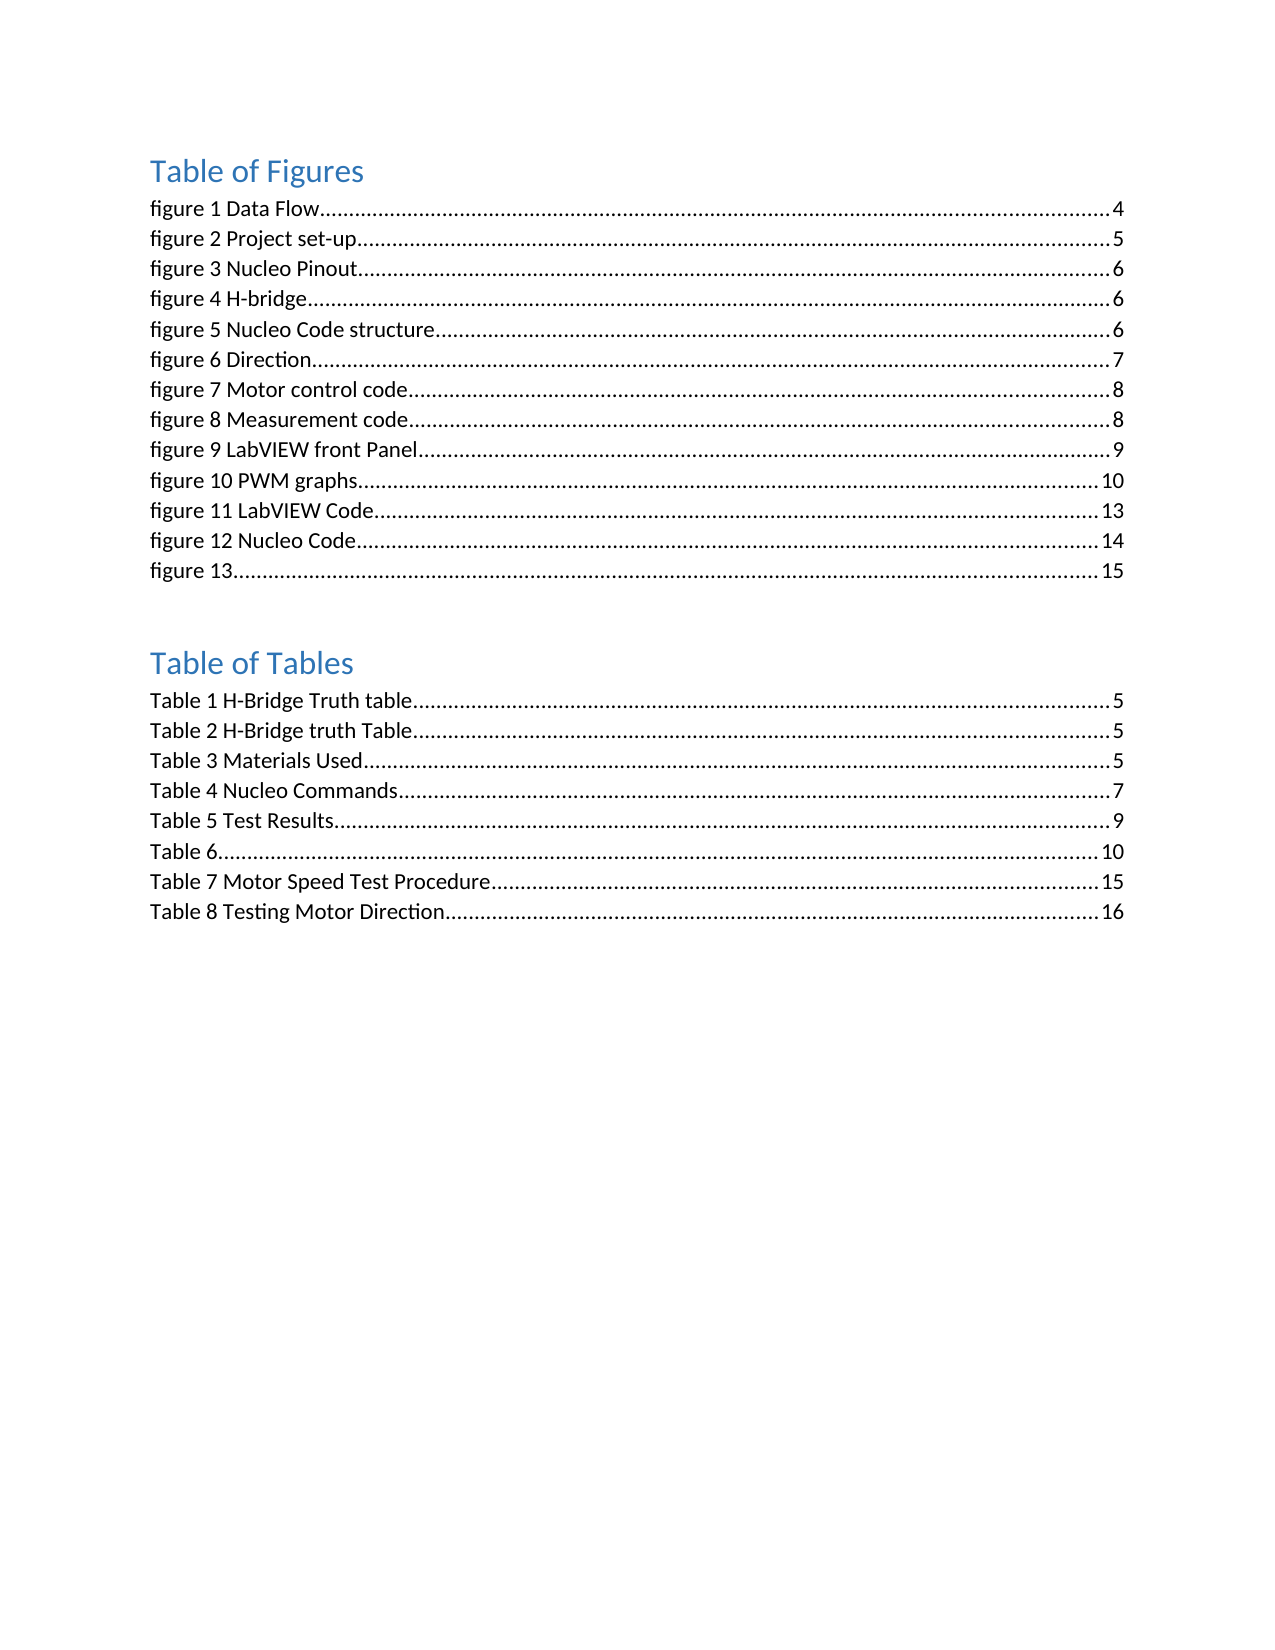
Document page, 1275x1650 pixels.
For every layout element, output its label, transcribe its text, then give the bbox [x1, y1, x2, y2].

text figure 8 Measurement code 8 [150, 405, 1125, 433]
text figure 6 Direction 7 [150, 345, 1125, 373]
text figure 11 LabVIEW Code 13 [150, 496, 1125, 524]
text Table 3 Materials Used 5 [150, 746, 1125, 774]
text Table 4 Nucleo Commands 7 [150, 776, 1125, 804]
text Table 1 H-Bridge Truth table 5 [150, 686, 1125, 714]
subtitle Table of Figures [150, 150, 1125, 191]
text figure 9 LabVIEW front Panel 9 [150, 436, 1125, 464]
text Table 7 Motor Speed Test Procedure 15 [150, 867, 1125, 895]
text figure 4 H-bridge 6 [150, 284, 1125, 313]
text figure 12 Nucleo Code 14 [150, 526, 1125, 554]
text figure 10 PWM graphs 10 [150, 466, 1125, 494]
subtitle Table of Tables [150, 642, 1125, 683]
text figure 5 Nucleo Code structure 6 [150, 315, 1125, 343]
text Table 2 H-Bridge truth Table 5 [150, 716, 1125, 744]
text figure 2 Project set-up 5 [150, 224, 1125, 252]
text figure 7 Motor control code 8 [150, 375, 1125, 403]
text figure 1 Data Flow 4 [150, 194, 1125, 222]
text figure 3 Nucleo Pinout 6 [150, 254, 1125, 282]
text Table 5 Test Results 9 [150, 807, 1125, 835]
text Table 6 10 [150, 837, 1125, 865]
text Table 8 Testing Motor Direction 16 [150, 897, 1125, 925]
text figure 13 15 [150, 556, 1125, 584]
